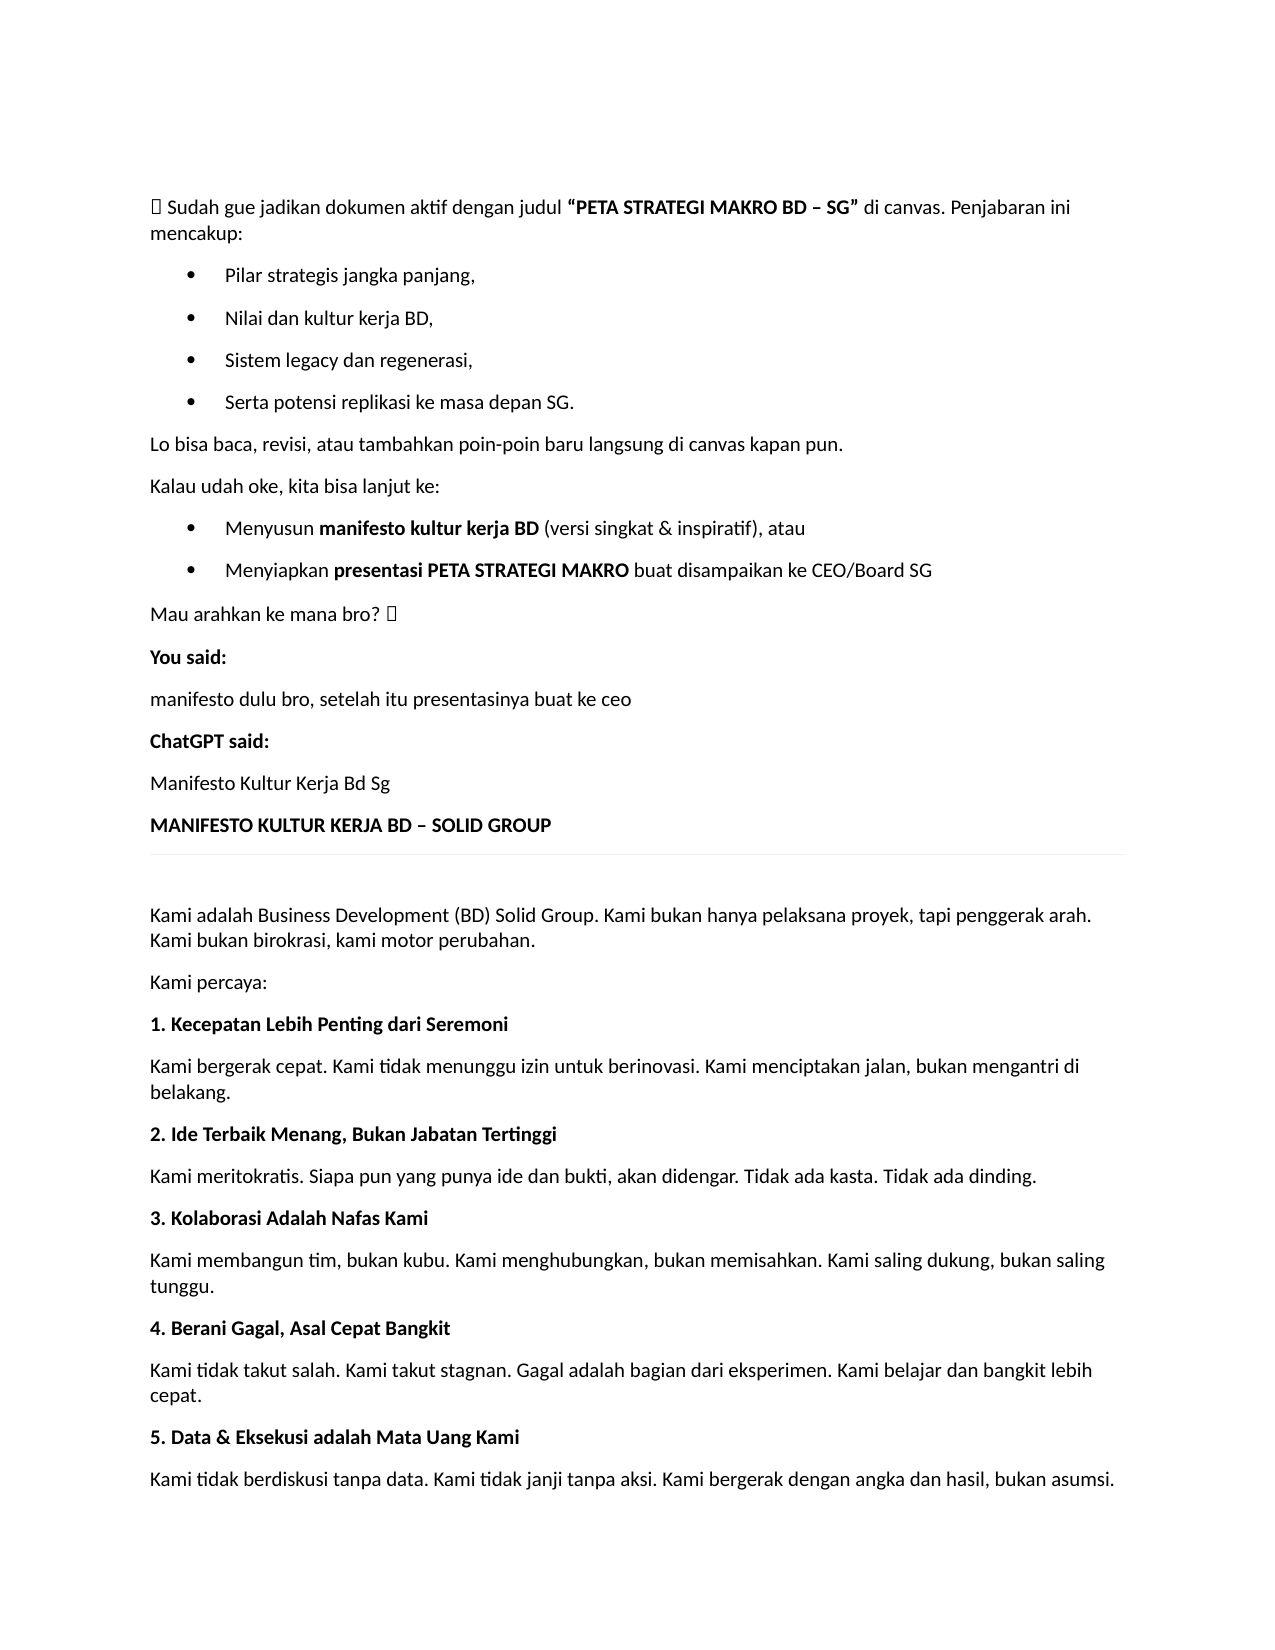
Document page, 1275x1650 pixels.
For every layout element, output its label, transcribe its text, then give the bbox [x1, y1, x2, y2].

text ChatGPT said: [150, 728, 1125, 754]
list Nilai dan kultur kerja BD, [187, 305, 1125, 330]
text Lo bisa baca, revisi, atau tambahkan poin-poin baru langsung di canvas kapan pun. [150, 431, 1125, 456]
text Kami membangun tim, bukan kubu. Kami menghubungkan, bukan memisahkan. Kami saling dukung, bukan saling tunggu. [150, 1247, 1125, 1298]
text ✅ Sudah gue jadikan dokumen aktif dengan judul “PETA STRATEGI MAKRO BD – SG” di canvas. Penjabaran ini mencakup: [150, 192, 1125, 246]
list Serta potensi replikasi ke masa depan SG. [187, 389, 1125, 414]
list Menyusun manifesto kultur kerja BD (versi singkat & inspiratif), atau [187, 515, 1125, 541]
text 1. Kecepatan Lebih Penting dari Seremoni [150, 1012, 1125, 1037]
text 4. Berani Gagal, Asal Cepat Bangkit [150, 1315, 1125, 1340]
list Pilar strategis jangka panjang, [187, 263, 1125, 288]
text manifesto dulu bro, setelah itu presentasinya buat ke ceo [150, 686, 1125, 712]
text 3. Kolaborasi Adalah Nafas Kami [150, 1205, 1125, 1231]
text Kami adalah Business Development (BD) Solid Group. Kami bukan hanya pelaksana proyek, tapi penggerak arah. Kami bukan birokrasi, kami motor perubahan. [150, 902, 1125, 953]
text Manifesto Kultur Kerja Bd Sg [150, 771, 1125, 796]
text Kami tidak berdiskusi tanpa data. Kami tidak janji tanpa aksi. Kami bergerak dengan angka dan hasil, bukan asumsi. [150, 1467, 1125, 1492]
text Kami percaya: [150, 969, 1125, 995]
text Kami tidak takut salah. Kami takut stagnan. Gagal adalah bagian dari eksperimen. Kami belajar dan bangkit lebih cepat. [150, 1357, 1125, 1408]
list Sistem legacy dan regenerasi, [187, 347, 1125, 372]
text Kami meritokratis. Siapa pun yang punya ide dan bukti, akan didengar. Tidak ada kasta. Tidak ada dinding. [150, 1163, 1125, 1189]
text 2. Ide Terbaik Menang, Bukan Jabatan Tertinggi [150, 1121, 1125, 1147]
text Kami bergerak cepat. Kami tidak menunggu izin untuk berinovasi. Kami menciptakan jalan, bukan mengantri di belakang. [150, 1054, 1125, 1104]
text MANIFESTO KULTUR KERJA BD – SOLID GROUP [150, 813, 1125, 838]
text 5. Data & Eksekusi adalah Mata Uang Kami [150, 1424, 1125, 1450]
text Mau arahkan ke mana bro? 🚀 [150, 599, 1125, 628]
list Menyiapkan presentasi PETA STRATEGI MAKRO buat disampaikan ke CEO/Board SG [187, 557, 1125, 583]
text Kalau udah oke, kita bisa lanjut ke: [150, 473, 1125, 498]
text You said: [150, 644, 1125, 670]
